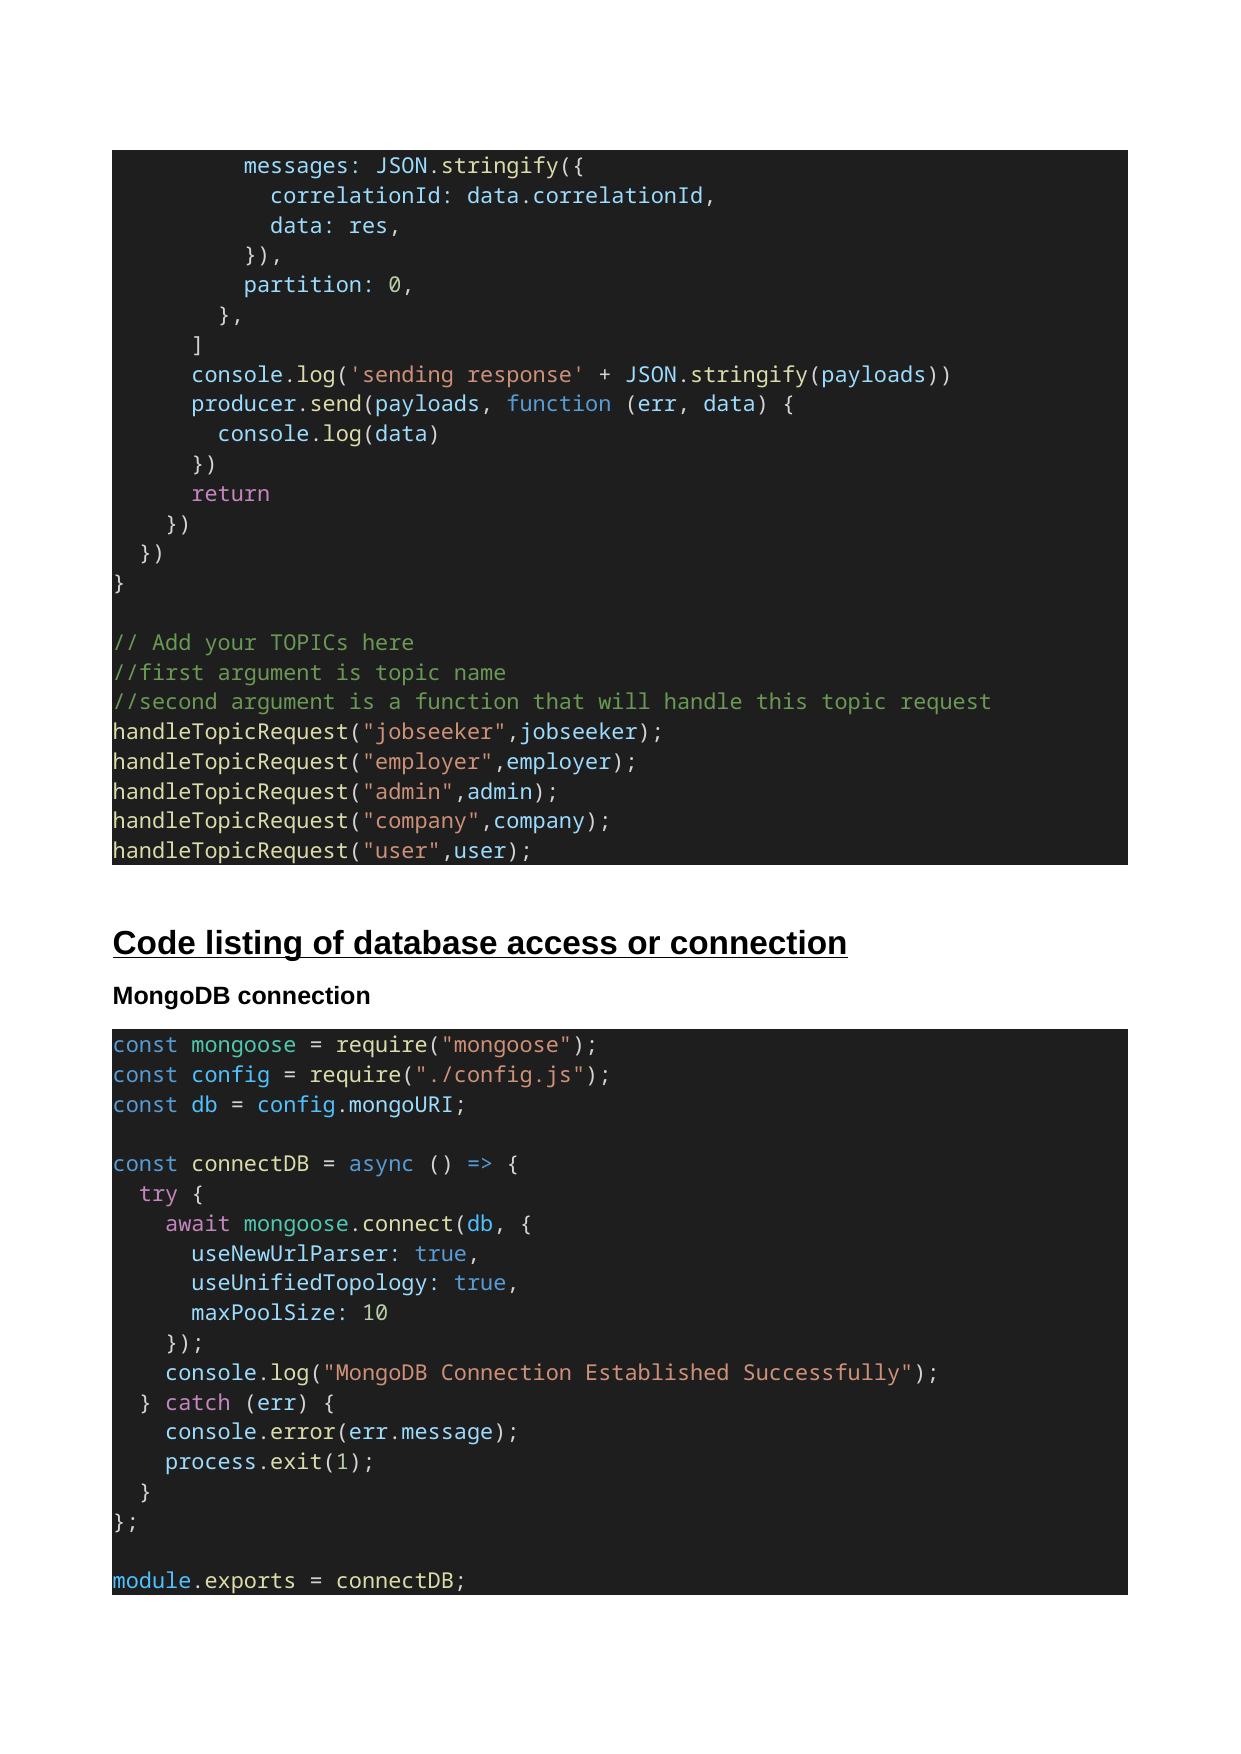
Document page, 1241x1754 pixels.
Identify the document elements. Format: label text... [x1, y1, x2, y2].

text module.exports = connectDB; [112, 1565, 1128, 1595]
text const connectDB = async () => { [112, 1148, 1128, 1178]
text } [112, 1476, 1128, 1506]
text partition: 0, [112, 269, 1128, 299]
text const config = require("./config.js"); [112, 1059, 1128, 1088]
text correlationId: data.correlationId, [112, 180, 1128, 209]
text console.log('sending response' + JSON.stringify(payloads)) [112, 358, 1128, 388]
text maxPoolSize: 10 [112, 1297, 1128, 1327]
text // Add your TOPICs here [112, 627, 1128, 656]
text console.log("MongoDB Connection Established Successfully"); [112, 1357, 1128, 1386]
text handleTopicRequest("user",user); [112, 835, 1128, 865]
text console.log(data) [112, 418, 1128, 448]
text }) [112, 448, 1128, 478]
text await mongoose.connect(db, { [112, 1208, 1128, 1237]
text }); [112, 1327, 1128, 1357]
text //second argument is a function that will handle this topic request [112, 686, 1128, 716]
text //first argument is topic name [112, 656, 1128, 686]
text try { [112, 1178, 1128, 1208]
text const db = config.mongoURI; [112, 1088, 1128, 1118]
text } [112, 567, 1128, 597]
text messages: JSON.stringify({ [112, 150, 1128, 180]
text ] [112, 329, 1128, 358]
text data: res, [112, 209, 1128, 239]
text }, [112, 299, 1128, 329]
text Code listing of database access or connection [112, 923, 1128, 962]
text handleTopicRequest("admin",admin); [112, 776, 1128, 805]
text handleTopicRequest("employer",employer); [112, 746, 1128, 776]
text producer.send(payloads, function (err, data) { [112, 388, 1128, 418]
text handleTopicRequest("company",company); [112, 805, 1128, 835]
text }) [112, 537, 1128, 567]
text process.exit(1); [112, 1446, 1128, 1476]
text }) [112, 507, 1128, 537]
text useUnifiedTopology: true, [112, 1267, 1128, 1297]
text }), [112, 239, 1128, 269]
text useNewUrlParser: true, [112, 1237, 1128, 1267]
text } catch (err) { [112, 1386, 1128, 1416]
text const mongoose = require("mongoose"); [112, 1029, 1128, 1059]
text }; [112, 1506, 1128, 1535]
text return [112, 478, 1128, 507]
text MongoDB connection [112, 981, 1128, 1010]
text console.error(err.message); [112, 1416, 1128, 1446]
text handleTopicRequest("jobseeker",jobseeker); [112, 716, 1128, 746]
